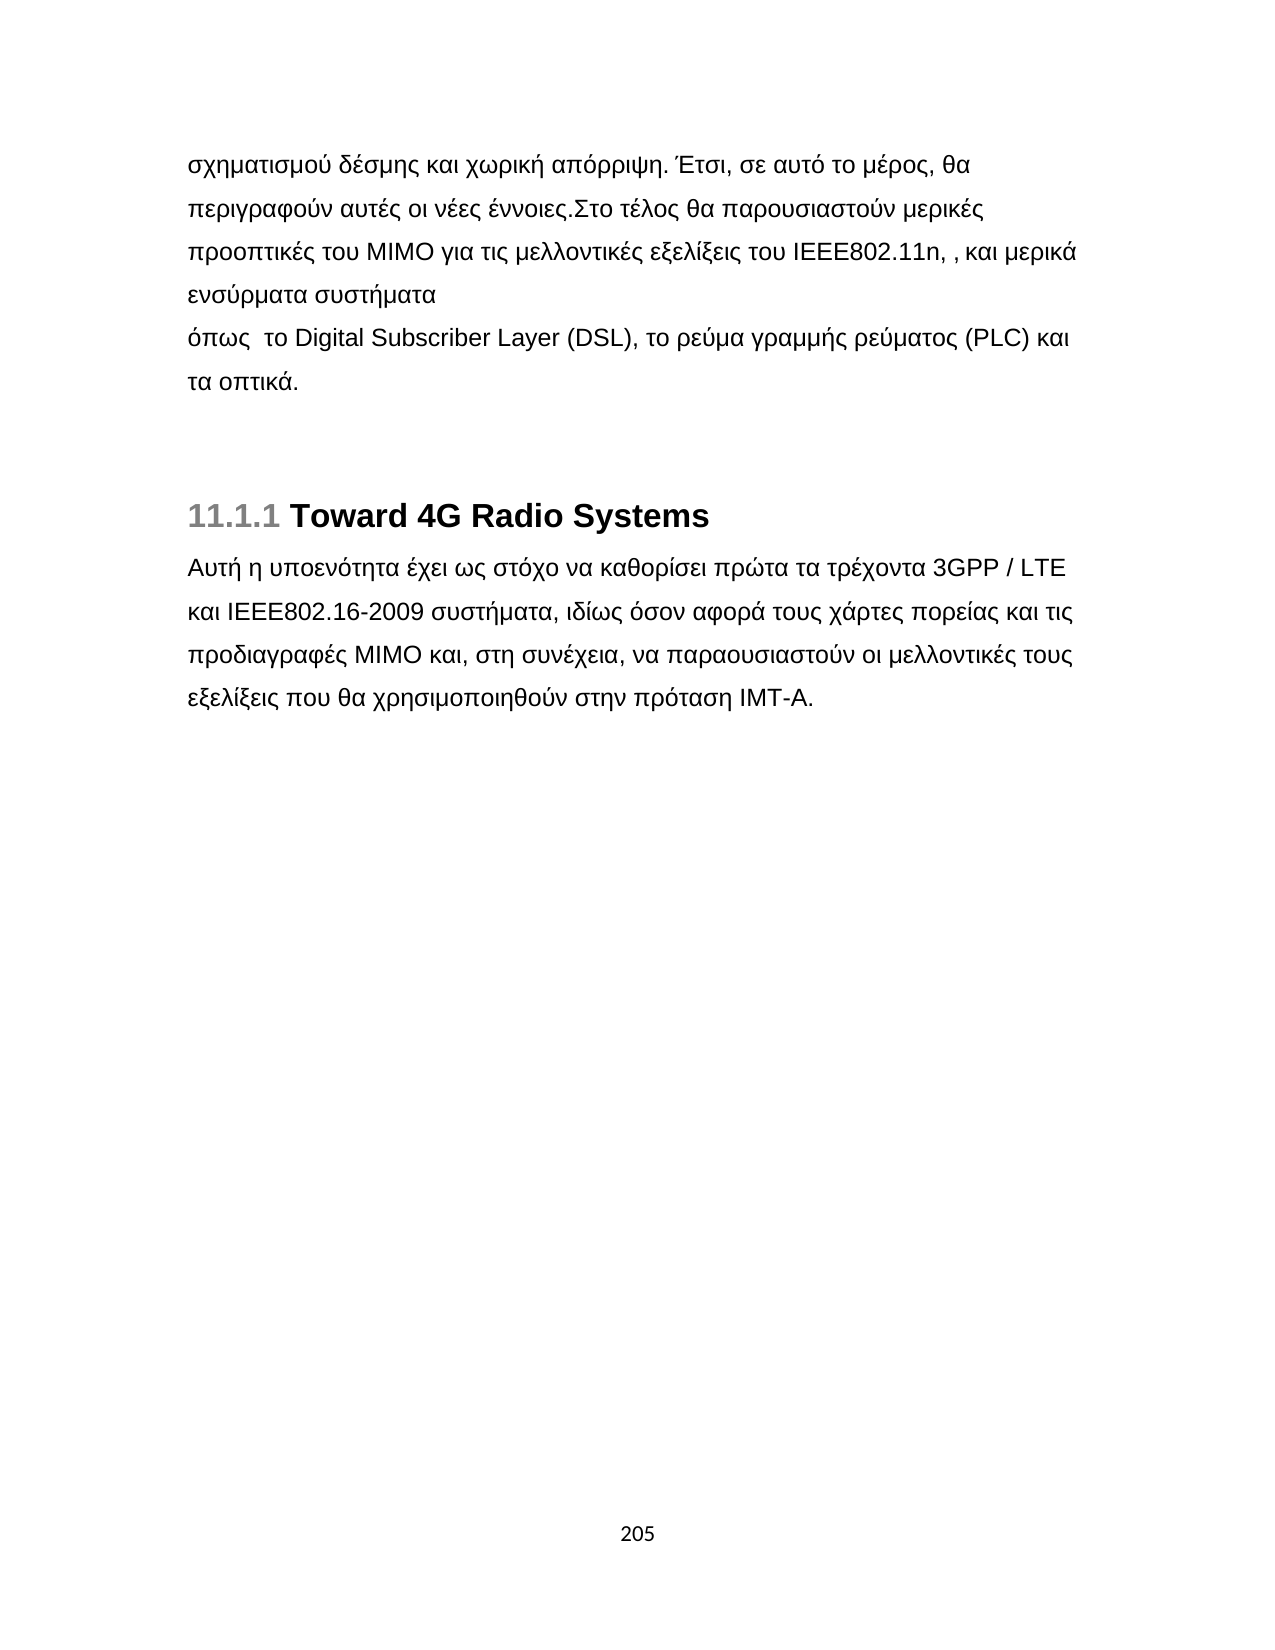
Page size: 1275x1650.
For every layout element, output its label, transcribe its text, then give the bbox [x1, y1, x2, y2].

text όπως το Digital Subscriber Layer (DSL), το ρεύμα γραμμής ρεύματος (PLC) και τα οπτικά. [187, 323, 1087, 395]
text Αυτή η υποενότητα έχει ως στόχο να καθορίσει πρώτα τα τρέχοντα 3GPP / LTE και IEEE802.16-2009 συστήματα, ιδίως όσον αφορά τους χάρτες πορείας και τις προδιαγραφές MIMO και, στη συνέχεια, να παραουσιαστούν οι μελλοντικές τους εξελίξεις που θα χρησιμοποιηθούν στην πρόταση IMT-A. [187, 553, 1087, 712]
text 11.1.1 Toward 4G Radio Systems [187, 496, 1087, 534]
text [187, 150, 1087, 309]
